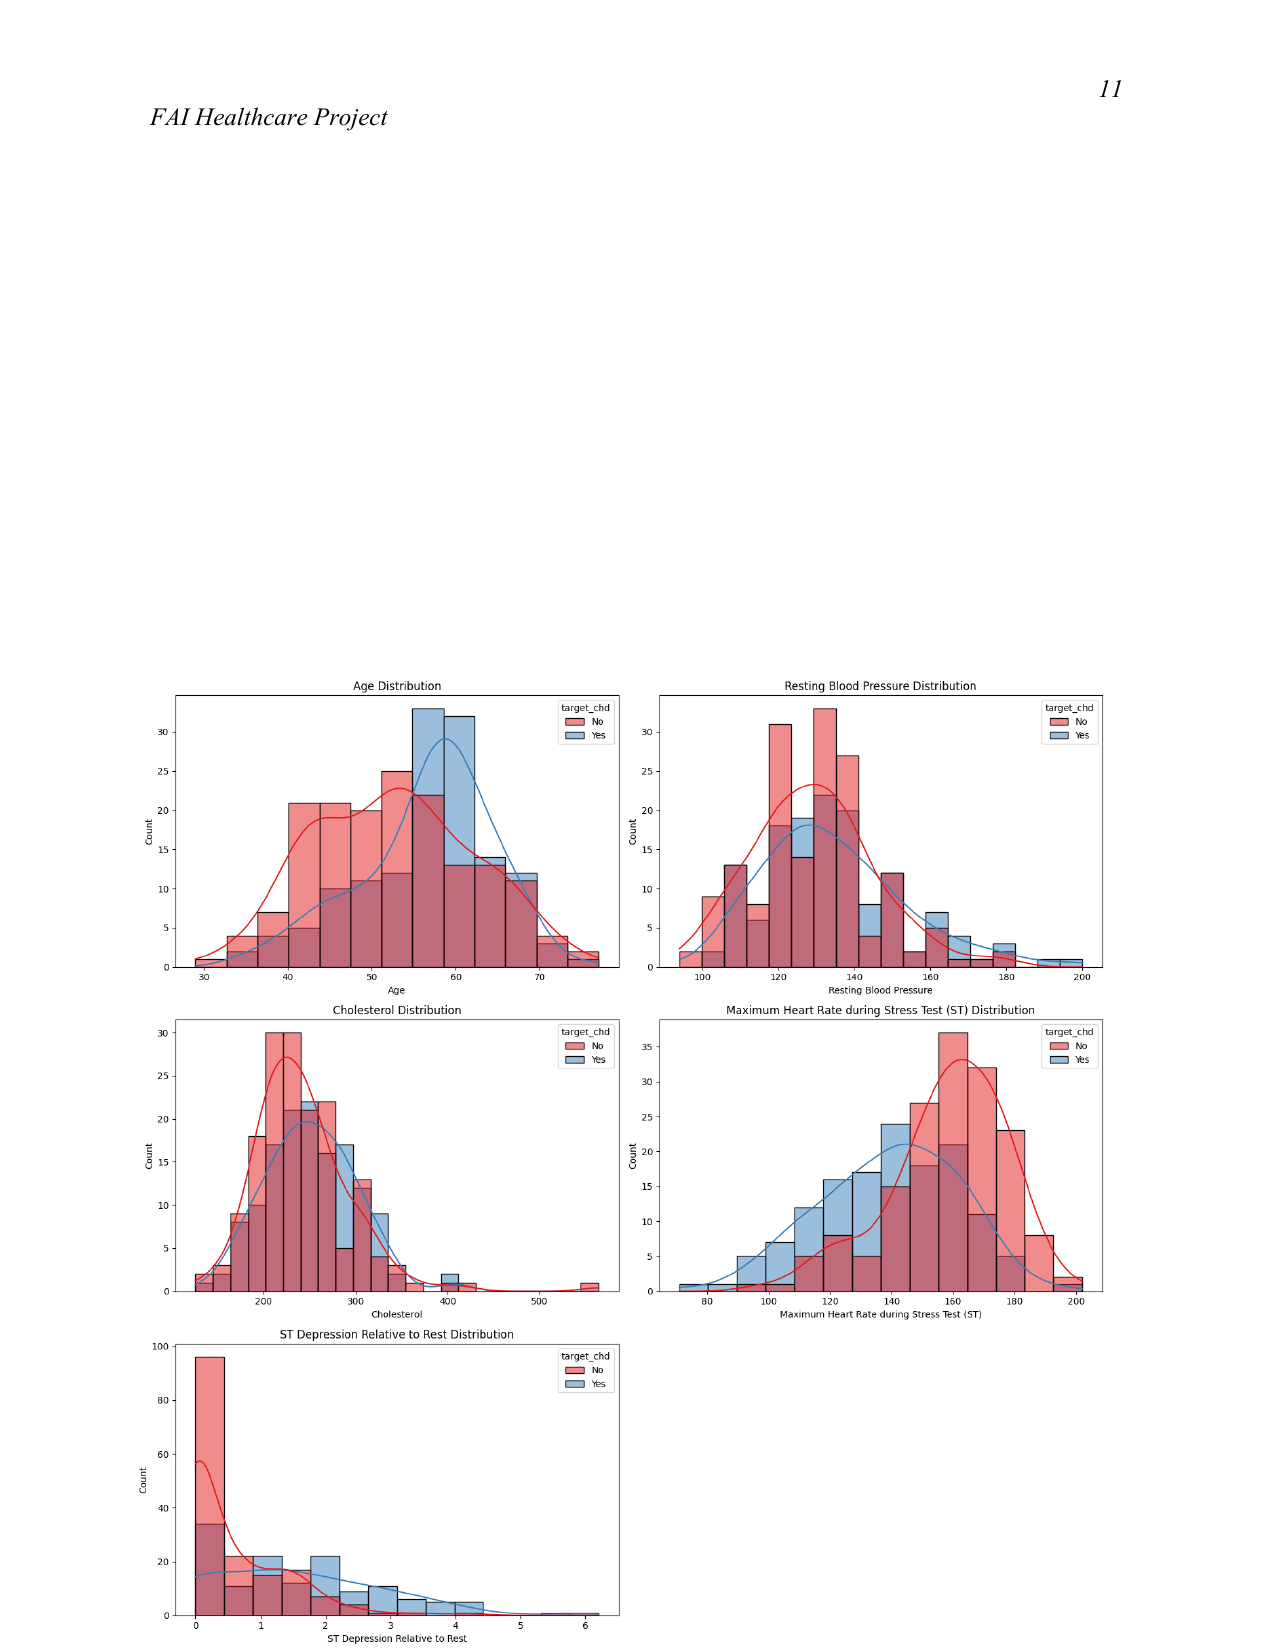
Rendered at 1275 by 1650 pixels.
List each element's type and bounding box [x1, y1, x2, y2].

picture [132, 675, 1108, 1650]
